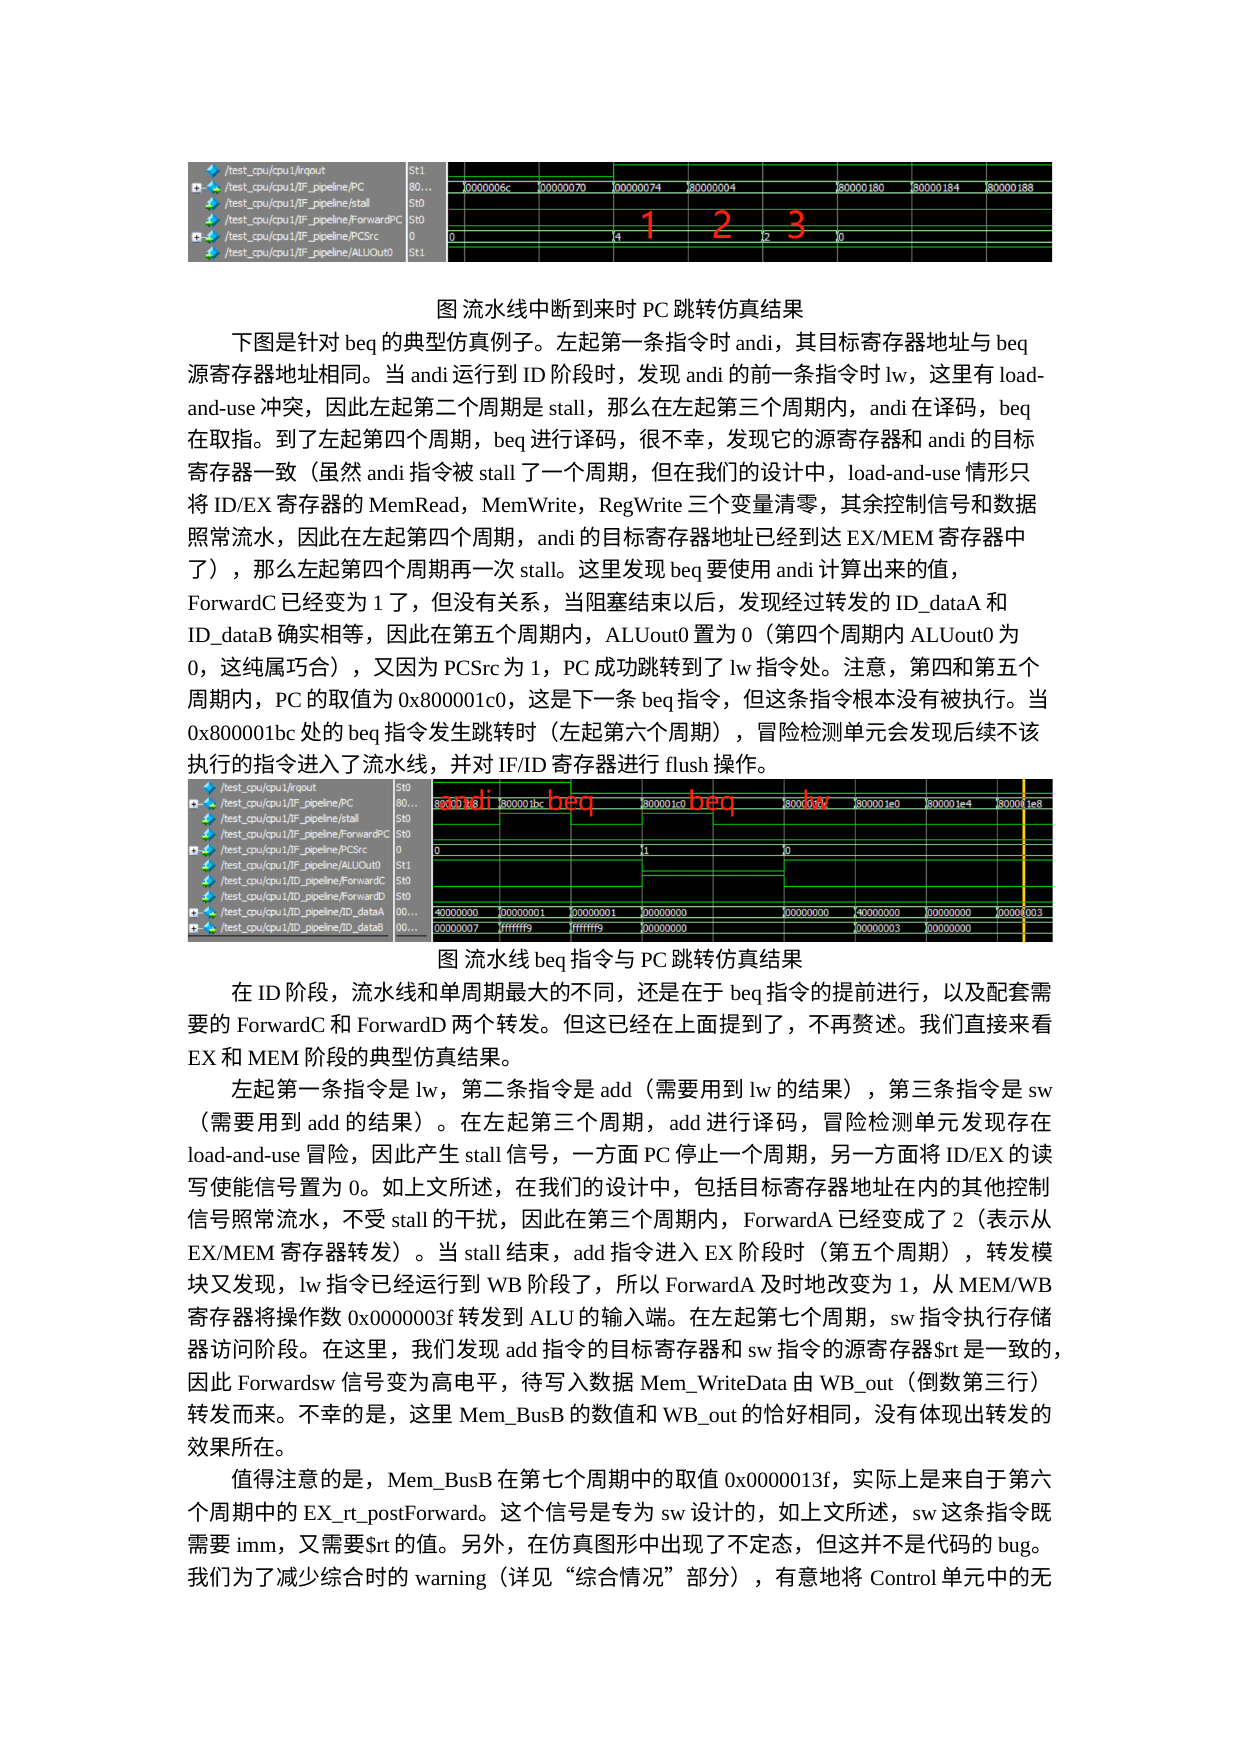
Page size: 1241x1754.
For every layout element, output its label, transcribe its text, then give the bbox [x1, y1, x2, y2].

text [187, 1462, 1053, 1592]
picture [187, 779, 1053, 942]
text 图 流水线中断到来时PC跳转仿真结果 [187, 292, 1053, 324]
text 下图是针对beq的典型仿真例子。左起第一条指令时andi，其目标寄存器地址与beq源寄存器地址相同。当andi运行到ID阶段时，发现andi的前一条指令时lw，这里有load-and-use冲突，因此左起第二个周期是stall，那么在左起第三个周期内，andi在译码，beq在取指。到了左起第四个周期，beq进行译码，很不幸，发现它的源寄存器和andi的目标寄存器一致（虽然andi指令被stall了一个周期，但在我们的设计中，load-and-use情形只将ID/EX寄存器的MemRead，MemWrite，RegWrite三个变量清零，其余控制信号和数据照常流水，因此在左起第四个周期，andi的目标寄存器地址已经到达EX/MEM寄存器中了），那么左起第四个周期再一次stall。这里发现beq要使用andi计算出来的值，ForwardC已经变为1了，但没有关系，当阻塞结束以后，发现经过转发的ID_dataA和ID_dataB确实相等，因此在第五个周期内，ALUout0置为0（第四个周期内ALUout0为0，这纯属巧合），又因为PCSrc为1，PC成功跳转到了lw指令处。注意，第四和第五个周期内，PC的取值为0x800001c0，这是下一条beq指令，但这条指令根本没有被执行。当0x800001bc处的beq指令发生跳转时（左起第六个周期），冒险检测单元会发现后续不该执行的指令进入了流水线，并对IF/ID寄存器进行flush操作。 [187, 324, 1053, 779]
text 在ID阶段，流水线和单周期最大的不同，还是在于beq指令的提前进行，以及配套需要的ForwardC和ForwardD两个转发。但这已经在上面提到了，不再赘述。我们直接来看EX和MEM阶段的典型仿真结果。 [187, 974, 1053, 1072]
text 图 流水线beq指令与PC跳转仿真结果 [187, 942, 1053, 974]
text 左起第一条指令是lw，第二条指令是add（需要用到lw的结果），第三条指令是sw（需要用到add的结果）。在左起第三个周期，add进行译码，冒险检测单元发现存在load-and-use冒险，因此产生stall信号，一方面PC停止一个周期，另一方面将ID/EX的读写使能信号置为0。如上文所述，在我们的设计中，包括目标寄存器地址在内的其他控制信号照常流水，不受stall的干扰，因此在第三个周期内，ForwardA已经变成了2（表示从EX/MEM寄存器转发）。当stall结束，add指令进入EX阶段时（第五个周期），转发模块又发现，lw指令已经运行到WB阶段了，所以ForwardA及时地改变为1，从MEM/WB寄存器将操作数0x0000003f转发到ALU的输入端。在左起第七个周期，sw指令执行存储器访问阶段。在这里，我们发现add指令的目标寄存器和sw指令的源寄存器$rt是一致的，因此Forwardsw信号变为高电平，待写入数据Mem_WriteData由WB_out（倒数第三行）转发而来。不幸的是，这里Mem_BusB的数值和WB_out的恰好相同，没有体现出转发的效果所在。 [187, 1072, 1053, 1462]
picture [188, 162, 1053, 262]
